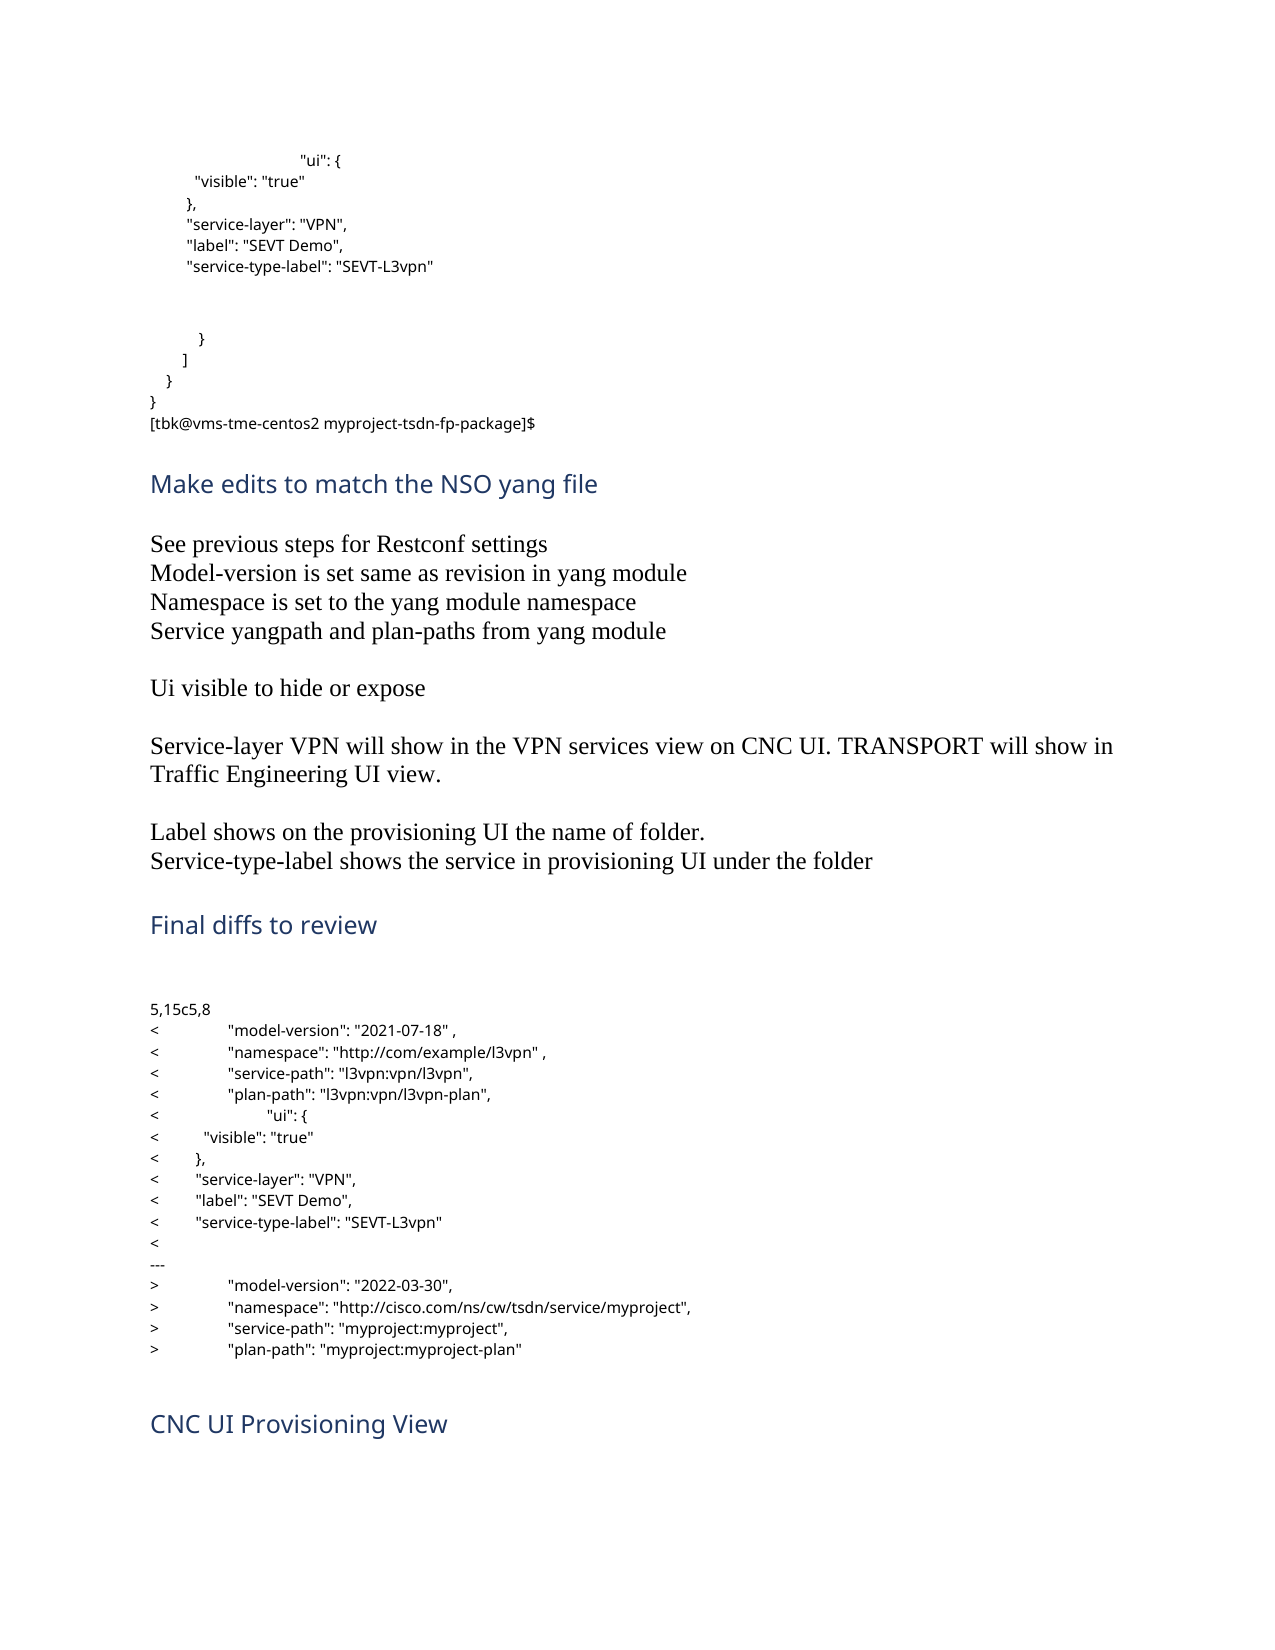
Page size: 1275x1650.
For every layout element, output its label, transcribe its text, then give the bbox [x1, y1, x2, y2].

text > "namespace": "http://cisco.com/ns/cw/tsdn/service/myproject", [150, 1296, 1125, 1318]
subtitle Final diffs to review [150, 907, 1125, 941]
text Service-type-label shows the service in provisioning UI under the folder [150, 846, 1125, 874]
text < "label": "SEVT Demo", [150, 1190, 1125, 1211]
text > "plan-path": "myproject:myproject-plan" [150, 1339, 1125, 1360]
text Service-layer VPN will show in the VPN services view on CNC UI. TRANSPORT will show in Traffic Engineering UI view. [150, 731, 1125, 788]
text < "namespace": "http://com/example/l3vpn" , [150, 1041, 1125, 1063]
text < "visible": "true" [150, 1126, 1125, 1148]
text [tbk@vms-tme-centos2 myproject-tsdn-fp-package]$ [150, 412, 1125, 434]
text Label shows on the provisioning UI the name of folder. [150, 817, 1125, 846]
text 5,15c5,8 [150, 999, 1125, 1020]
text < "plan-path": "l3vpn:vpn/l3vpn-plan", [150, 1084, 1125, 1105]
text < [150, 1233, 1125, 1254]
text Service yangpath and plan-paths from yang module [150, 616, 1125, 644]
subtitle CNC UI Provisioning View [150, 1407, 1125, 1441]
text "service-type-label": "SEVT-L3vpn" [150, 256, 1125, 277]
text } [150, 327, 1125, 349]
text < "service-type-label": "SEVT-L3vpn" [150, 1211, 1125, 1233]
text > "service-path": "myproject:myproject", [150, 1318, 1125, 1339]
text "label": "SEVT Demo", [150, 235, 1125, 256]
text "visible": "true" [150, 171, 1125, 192]
text --- [150, 1254, 1125, 1275]
subtitle Make edits to match the NSO yang file [150, 467, 1125, 501]
text }, [150, 192, 1125, 214]
text Model-version is set same as revision in yang module [150, 558, 1125, 587]
text ] [150, 349, 1125, 370]
text } [150, 370, 1125, 391]
text Namespace is set to the yang module namespace [150, 587, 1125, 616]
text < "model-version": "2021-07-18" , [150, 1020, 1125, 1041]
text < }, [150, 1148, 1125, 1169]
text } [150, 391, 1125, 412]
text "service-layer": "VPN", [150, 214, 1125, 235]
text < "ui": { [150, 1105, 1125, 1126]
text > "model-version": "2022-03-30", [150, 1275, 1125, 1296]
text See previous steps for Restconf settings [150, 529, 1125, 558]
text < "service-layer": "VPN", [150, 1169, 1125, 1190]
text "ui": { [150, 150, 1125, 171]
text < "service-path": "l3vpn:vpn/l3vpn", [150, 1063, 1125, 1084]
text Ui visible to hide or expose [150, 673, 1125, 702]
